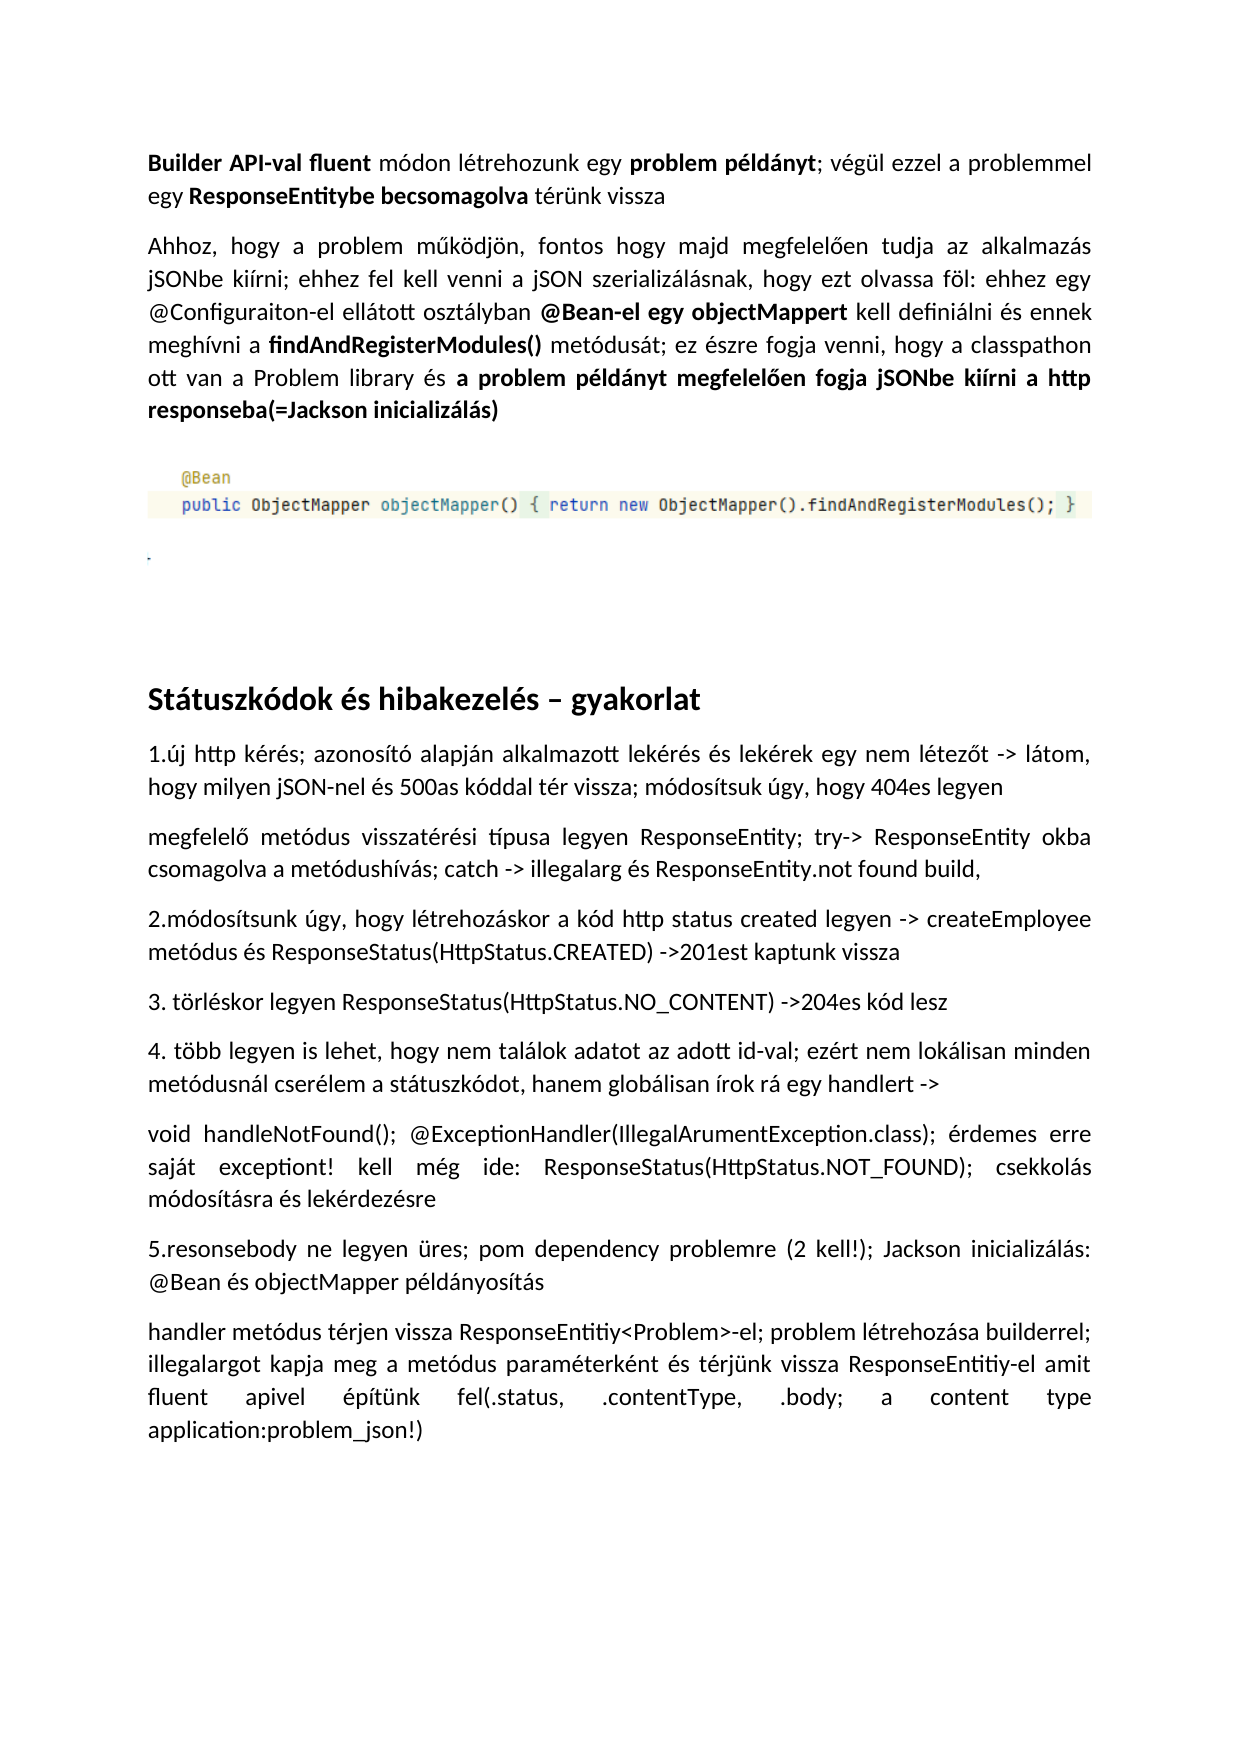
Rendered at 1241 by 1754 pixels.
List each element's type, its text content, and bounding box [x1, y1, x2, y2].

text Builder API-val fluent módon létrehozunk egy problem példányt; végül ezzel a problemmel egy ResponseEntitybe becsomagolva térünk vissza [148, 148, 1093, 211]
text Ahhoz, hogy a problem működjön, fontos hogy majd megfelelően tudja az alkalmazás jSONbe kiírni; ehhez fel kell venni a jSON szerializálásnak, hogy ezt olvassa föl: ehhez egy @Configuraiton-el ellátott osztályban @Bean-el egy objectMappert kell definiálni és ennek meghívni a findAndRegisterModules() metódusát; ez észre fogja venni, hogy a classpathon ott van a Problem library és a problem példányt megfelelően fogja jSONbe kiírni a http responseba(=Jackson inicializálás) [148, 230, 1093, 425]
text handler metódus térjen vissza ResponseEntitiy<Problem>-el; problem létrehozása builderrel; illegalargot kapja meg a metódus paraméterként és térjünk vissza ResponseEntitiy-el amit fluent apivel építünk fel(.status, .contentType, .body; a content type application:problem_json!) [148, 1316, 1093, 1445]
text 4. több legyen is lehet, hogy nem találok adatot az adott id-val; ezért nem lokálisan minden metódusnál cserélem a státuszkódot, hanem globálisan írok rá egy handlert -> [148, 1035, 1093, 1099]
text megfelelő metódus visszatérési típusa legyen ResponseEntity; try-> ResponseEntity okba csomagolva a metódushívás; catch -> illegalarg és ResponseEntity.not found build, [148, 821, 1093, 884]
text 5.resonsebody ne legyen üres; pom dependency problemre (2 kell!); Jackson inicializálás: @Bean és objectMapper példányosítás [148, 1233, 1093, 1297]
picture [147, 444, 1092, 609]
text 3. törléskor legyen ResponseStatus(HttpStatus.NO_CONTENT) ->204es kód lesz [148, 986, 1093, 1016]
text 2.módosítsunk úgy, hogy létrehozáskor a kód http status created legyen -> createEmployee metódus és ResponseStatus(HttpStatus.CREATED) ->201est kaptunk vissza [148, 903, 1093, 967]
text Státuszkódok és hibakezelés – gyakorlat [148, 677, 1093, 718]
text 1.új http kérés; azonosító alapján alkalmazott lekérés és lekérek egy nem létezőt -> látom, hogy milyen jSON-nel és 500as kóddal tér vissza; módosítsuk úgy, hogy 404es legyen [148, 738, 1093, 802]
text void handleNotFound(); @ExceptionHandler(IllegalArumentException.class); érdemes erre saját exceptiont! kell még ide: ResponseStatus(HttpStatus.NOT_FOUND); csekkolás módosításra és lekérdezésre [148, 1118, 1093, 1214]
